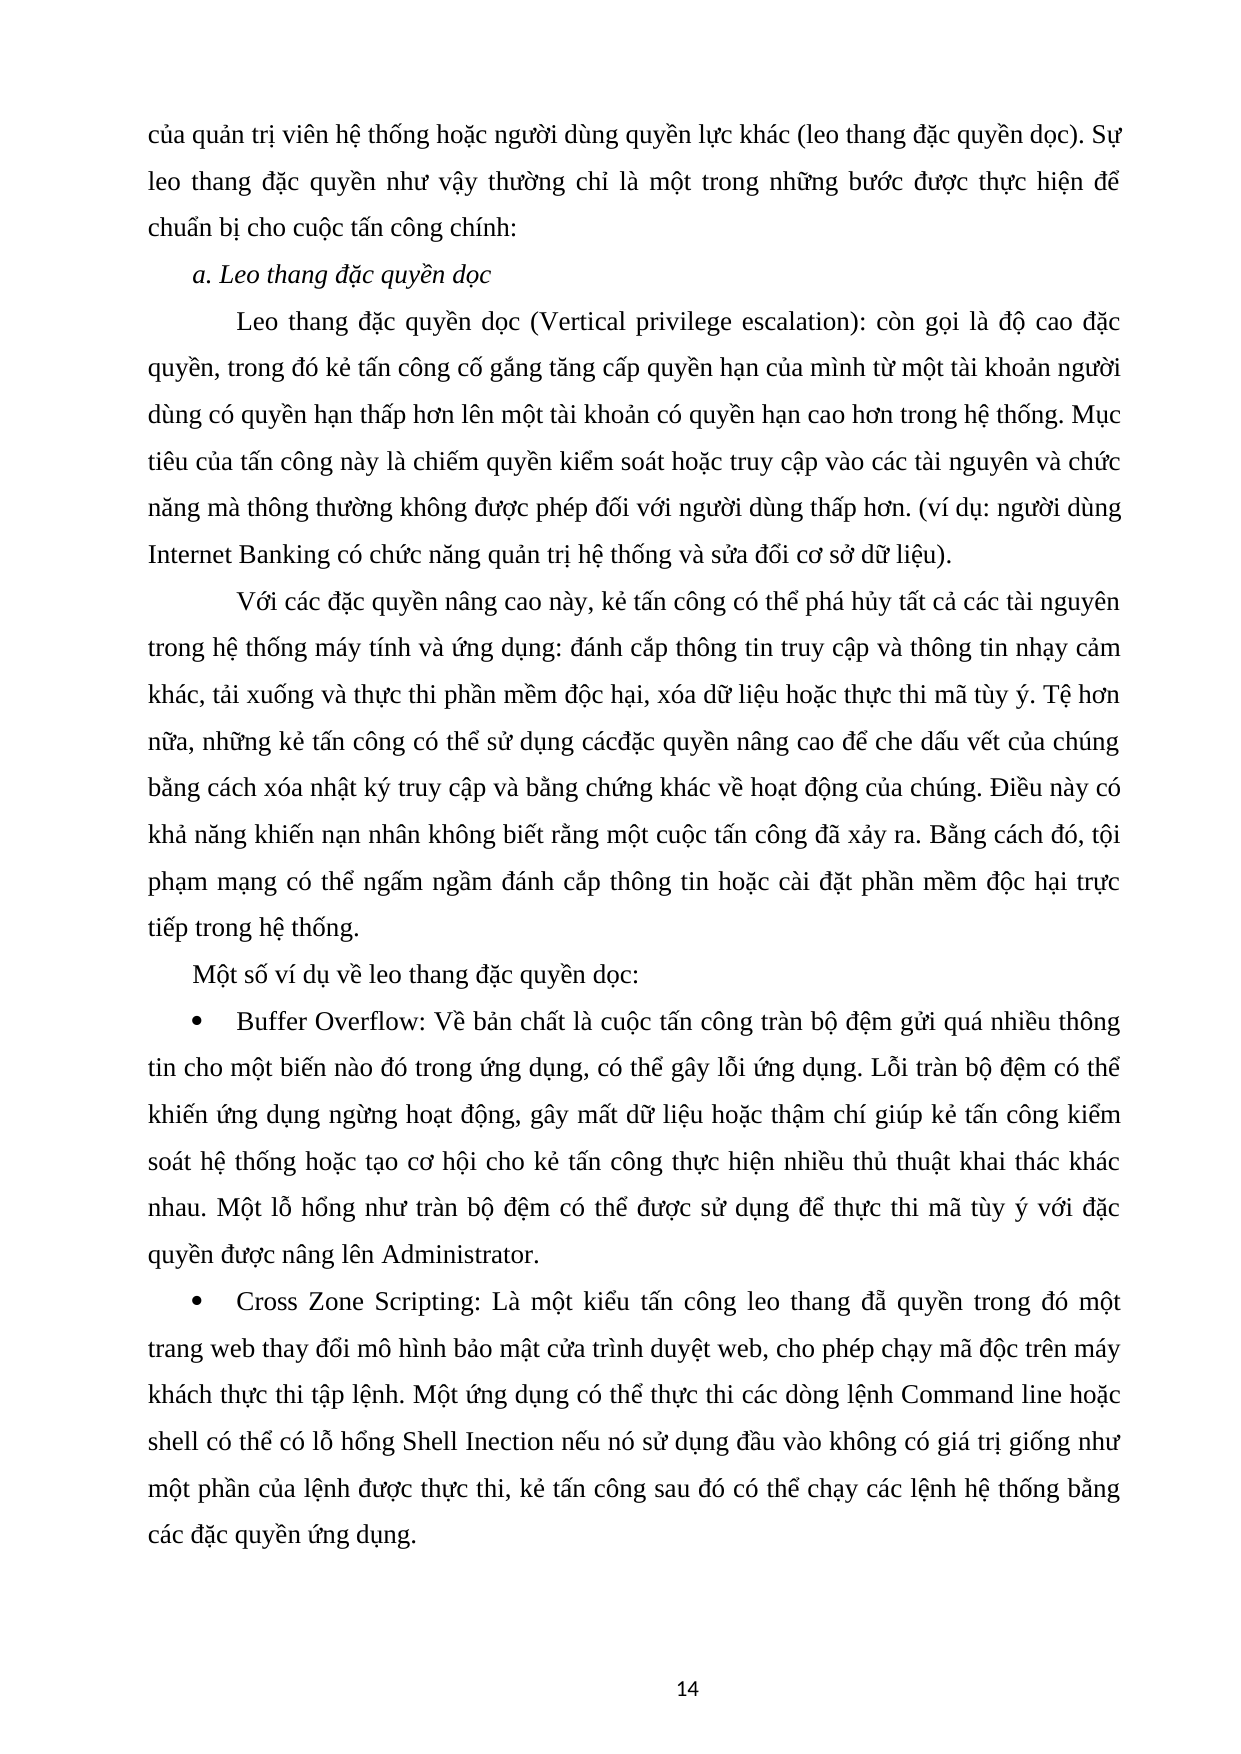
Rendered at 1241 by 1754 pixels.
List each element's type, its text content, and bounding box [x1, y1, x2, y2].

text Leo thang đặc quyền dọc (Vertical privilege escalation): còn gọi là độ cao đặc quyền, trong đó kẻ tấn công cố gắng tăng cấp quyền hạn của mình từ một tài khoản người dùng có quyền hạn thấp hơn lên một tài khoản có quyền hạn cao hơn trong hệ thống. Mục tiêu của tấn công này là chiếm quyền kiểm soát hoặc truy cập vào các tài nguyên và chức năng mà thông thường không được phép đối với người dùng thấp hơn. (ví dụ: người dùng Internet Banking có chức năng quản trị hệ thống và sửa đổi cơ sở dữ liệu). [148, 305, 1122, 569]
text Với các đặc quyền nâng cao này, kẻ tấn công có thể phá hủy tất cả các tài nguyên trong hệ thống máy tính và ứng dụng: đánh cắp thông tin truy cập và thông tin nhạy cảm khác, tải xuống và thực thi phần mềm độc hại, xóa dữ liệu hoặc thực thi mã tùy ý. Tệ hơn nữa, những kẻ tấn công có thể sử dụng cácđặc quyền nâng cao để che dấu vết của chúng bằng cách xóa nhật ký truy cập và bằng chứng khác về hoạt động của chúng. Điều này có khả năng khiến nạn nhân không biết rằng một cuộc tấn công đã xảy ra. Bằng cách đó, tội phạm mạng có thể ngấm ngầm đánh cắp thông tin hoặc cài đặt phần mềm độc hại trực tiếp trong hệ thống. [148, 585, 1122, 943]
text Một số ví dụ về leo thang đặc quyền dọc: [148, 958, 1122, 989]
text a. Leo thang đặc quyền dọc [148, 258, 1122, 289]
list Cross Zone Scripting: Là một kiểu tấn công leo thang đẵ quyền trong đó một trang web thay đổi mô hình bảo mật cửa trình duyệt web, cho phép chạy mã độc trên máy khách thực thi tập lệnh. Một ứng dụng có thể thực thi các dòng lệnh Command line hoặc shell có thể có lỗ hổng Shell Inection nếu nó sử dụng đầu vào không có giá trị giống như một phần của lệnh được thực thi, kẻ tấn công sau đó có thể chạy các lệnh hệ thống bằng các đặc quyền ứng dụng. [148, 1285, 1122, 1549]
list Buffer Overflow: Về bản chất là cuộc tấn công tràn bộ đệm gửi quá nhiều thông tin cho một biến nào đó trong ứng dụng, có thể gây lỗi ứng dụng. Lỗi tràn bộ đệm có thể khiến ứng dụng ngừng hoạt động, gây mất dữ liệu hoặc thậm chí giúp kẻ tấn công kiểm soát hệ thống hoặc tạo cơ hội cho kẻ tấn công thực hiện nhiều thủ thuật khai thác khác nhau. Một lỗ hổng như tràn bộ đệm có thể được sử dụng để thực thi mã tùy ý với đặc quyền được nâng lên Administrator. [148, 1005, 1122, 1269]
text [148, 118, 1122, 243]
